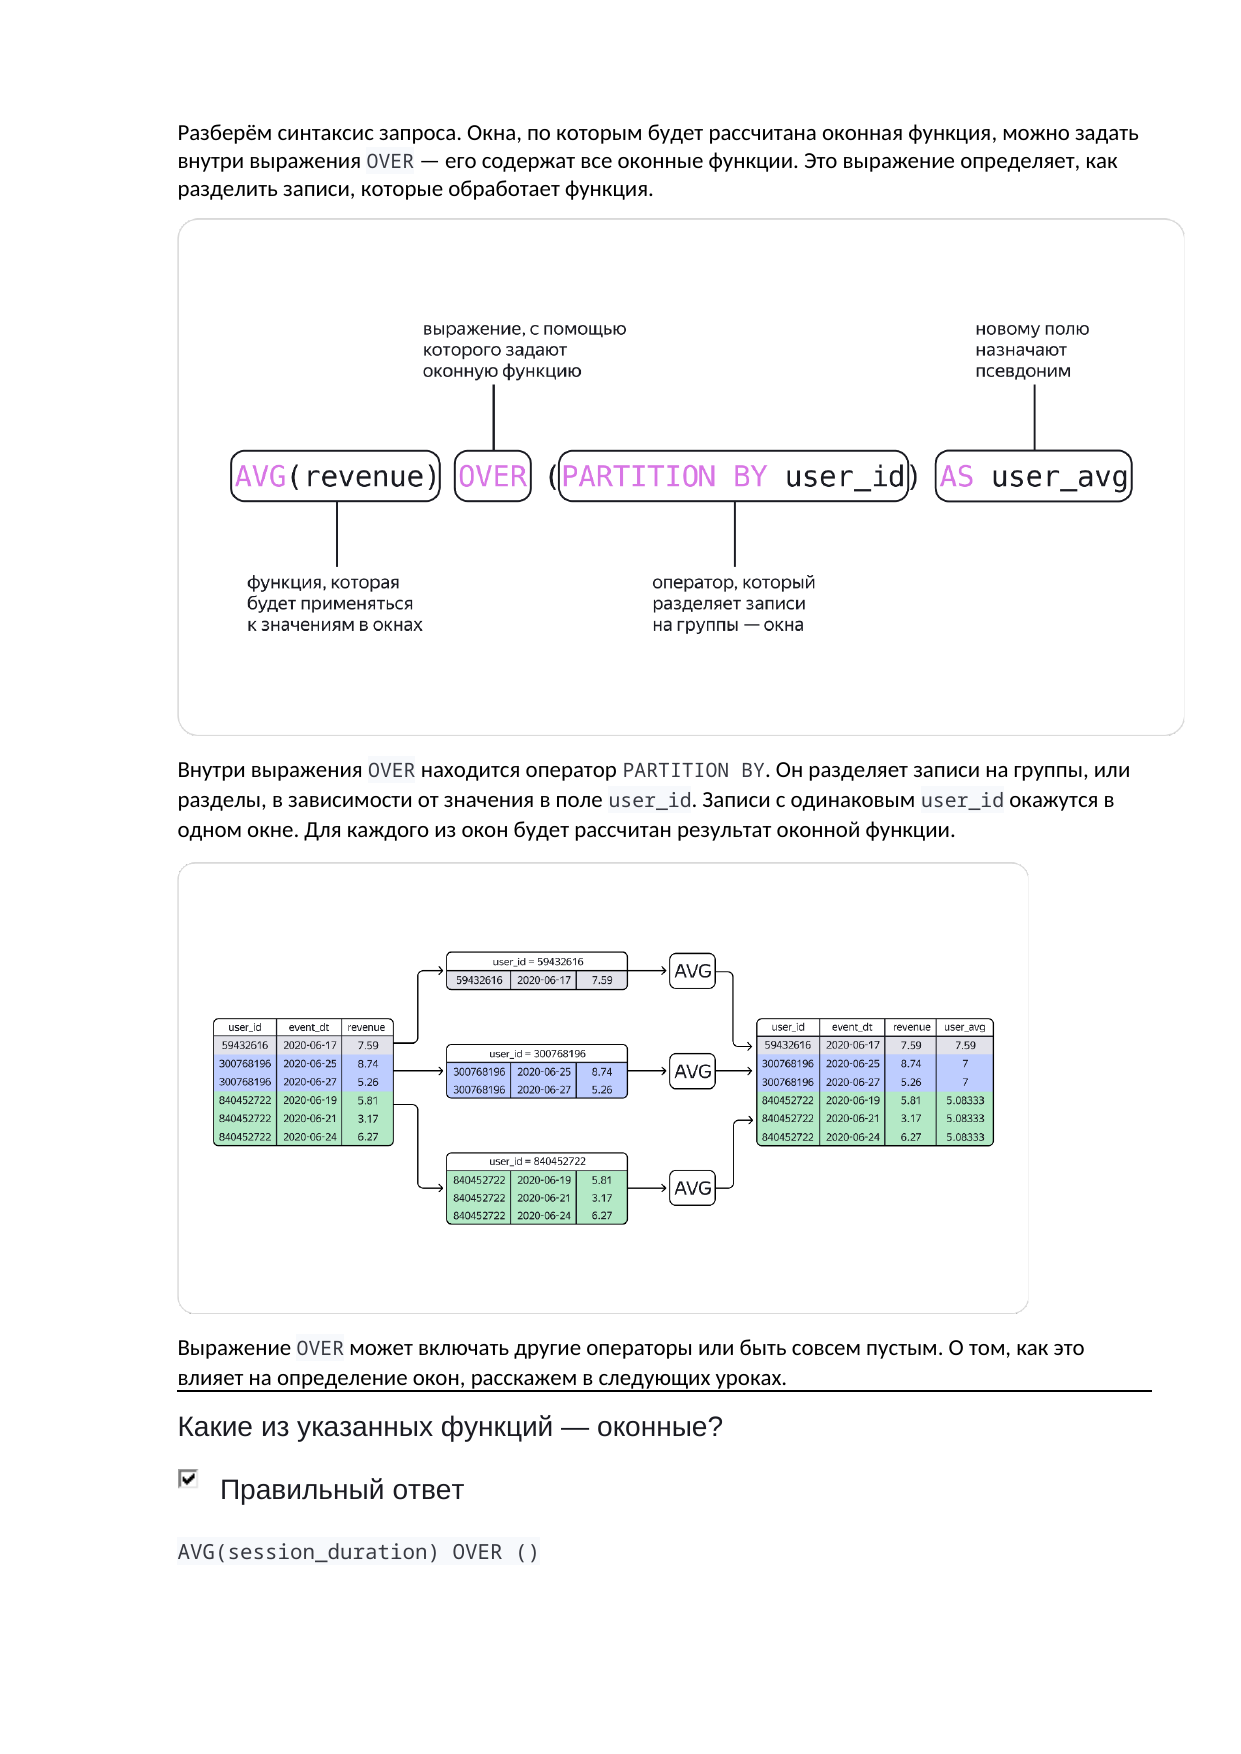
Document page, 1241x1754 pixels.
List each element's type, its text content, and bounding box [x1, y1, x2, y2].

text AVG(session_duration) OVER () [177, 1525, 1152, 1565]
text Выражение OVER может включать другие операторы или быть совсем пустым. О том, как это влияет на определение окон, расскажем в следующих уроках. [177, 1333, 1152, 1390]
text Разберём синтаксис запроса. Окна, по которым будет рассчитана оконная функция, можно задать внутри выражения OVER — его содержат все оконные функции. Это выражение определяет, как разделить записи, которые обработает функция. [177, 118, 1152, 202]
picture [177, 862, 1029, 1314]
text Внутри выражения OVER находится оператор PARTITION BY. Он разделяет записи на группы, или разделы, в зависимости от значения в поле user_id. Записи с одинаковым user_id окажутся в одном окне. Для каждого из окон будет рассчитан результат оконной функции. [177, 755, 1152, 843]
text Какие из указанных функций — оконные? [177, 1410, 1152, 1442]
picture [177, 218, 1185, 736]
text Правильный ответ [177, 1461, 1152, 1506]
